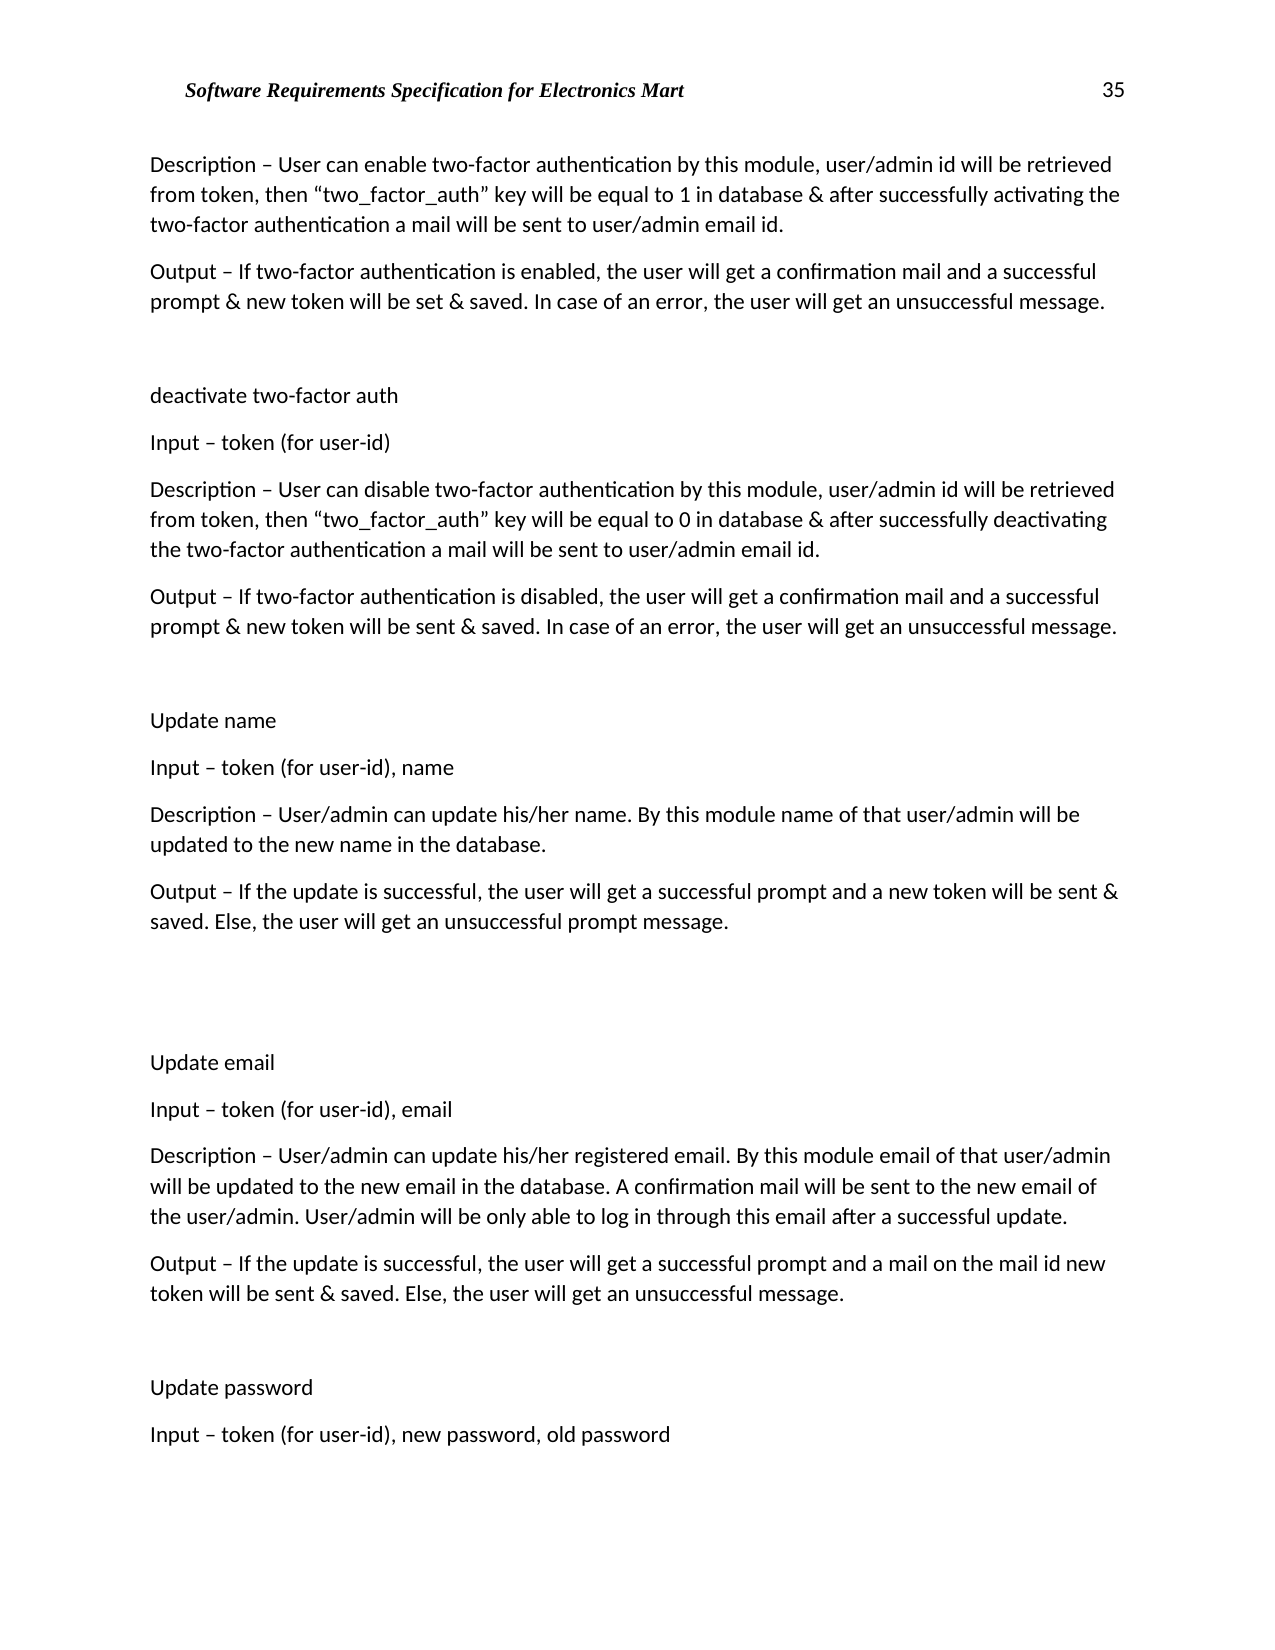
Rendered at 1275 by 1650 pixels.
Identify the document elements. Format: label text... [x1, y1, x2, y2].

text Description – User can enable two-factor authentication by this module, user/admin id will be retrieved from token, then “two_factor_auth” key will be equal to 1 in database & after successfully activating the two-factor authentication a mail will be sent to user/admin email id. [150, 150, 1125, 238]
text Output – If two-factor authentication is enabled, the user will get a confirmation mail and a successful prompt & new token will be set & saved. In case of an error, the user will get an unsuccessful message. [150, 257, 1125, 316]
text Input – token (for user-id) [150, 428, 1125, 456]
text Output – If the update is successful, the user will get a successful prompt and a new token will be sent & saved. Else, the user will get an unsuccessful prompt message. [150, 877, 1125, 935]
text Update name [150, 706, 1125, 734]
text Input – token (for user-id), new password, old password [150, 1420, 1125, 1448]
text Output – If the update is successful, the user will get a successful prompt and a mail on the mail id new token will be sent & saved. Else, the user will get an unsuccessful message. [150, 1249, 1125, 1307]
text Update email [150, 1048, 1125, 1076]
text Description – User/admin can update his/her registered email. By this module email of that user/admin will be updated to the new email in the database. A confirmation mail will be sent to the new email of the user/admin. User/admin will be only able to log in through this email after a successful update. [150, 1142, 1125, 1230]
text Description – User can disable two-factor authentication by this module, user/admin id will be retrieved from token, then “two_factor_auth” key will be equal to 0 in database & after successfully deactivating the two-factor authentication a mail will be sent to user/admin email id. [150, 475, 1125, 563]
text Input – token (for user-id), email [150, 1095, 1125, 1123]
text Description – User/admin can update his/her name. By this module name of that user/admin will be updated to the new name in the database. [150, 800, 1125, 858]
text Update password [150, 1373, 1125, 1401]
text deactivate two-factor auth [150, 381, 1125, 409]
text Output – If two-factor authentication is disabled, the user will get a confirmation mail and a successful prompt & new token will be sent & saved. In case of an error, the user will get an unsuccessful message. [150, 582, 1125, 641]
text Input – token (for user-id), name [150, 753, 1125, 781]
